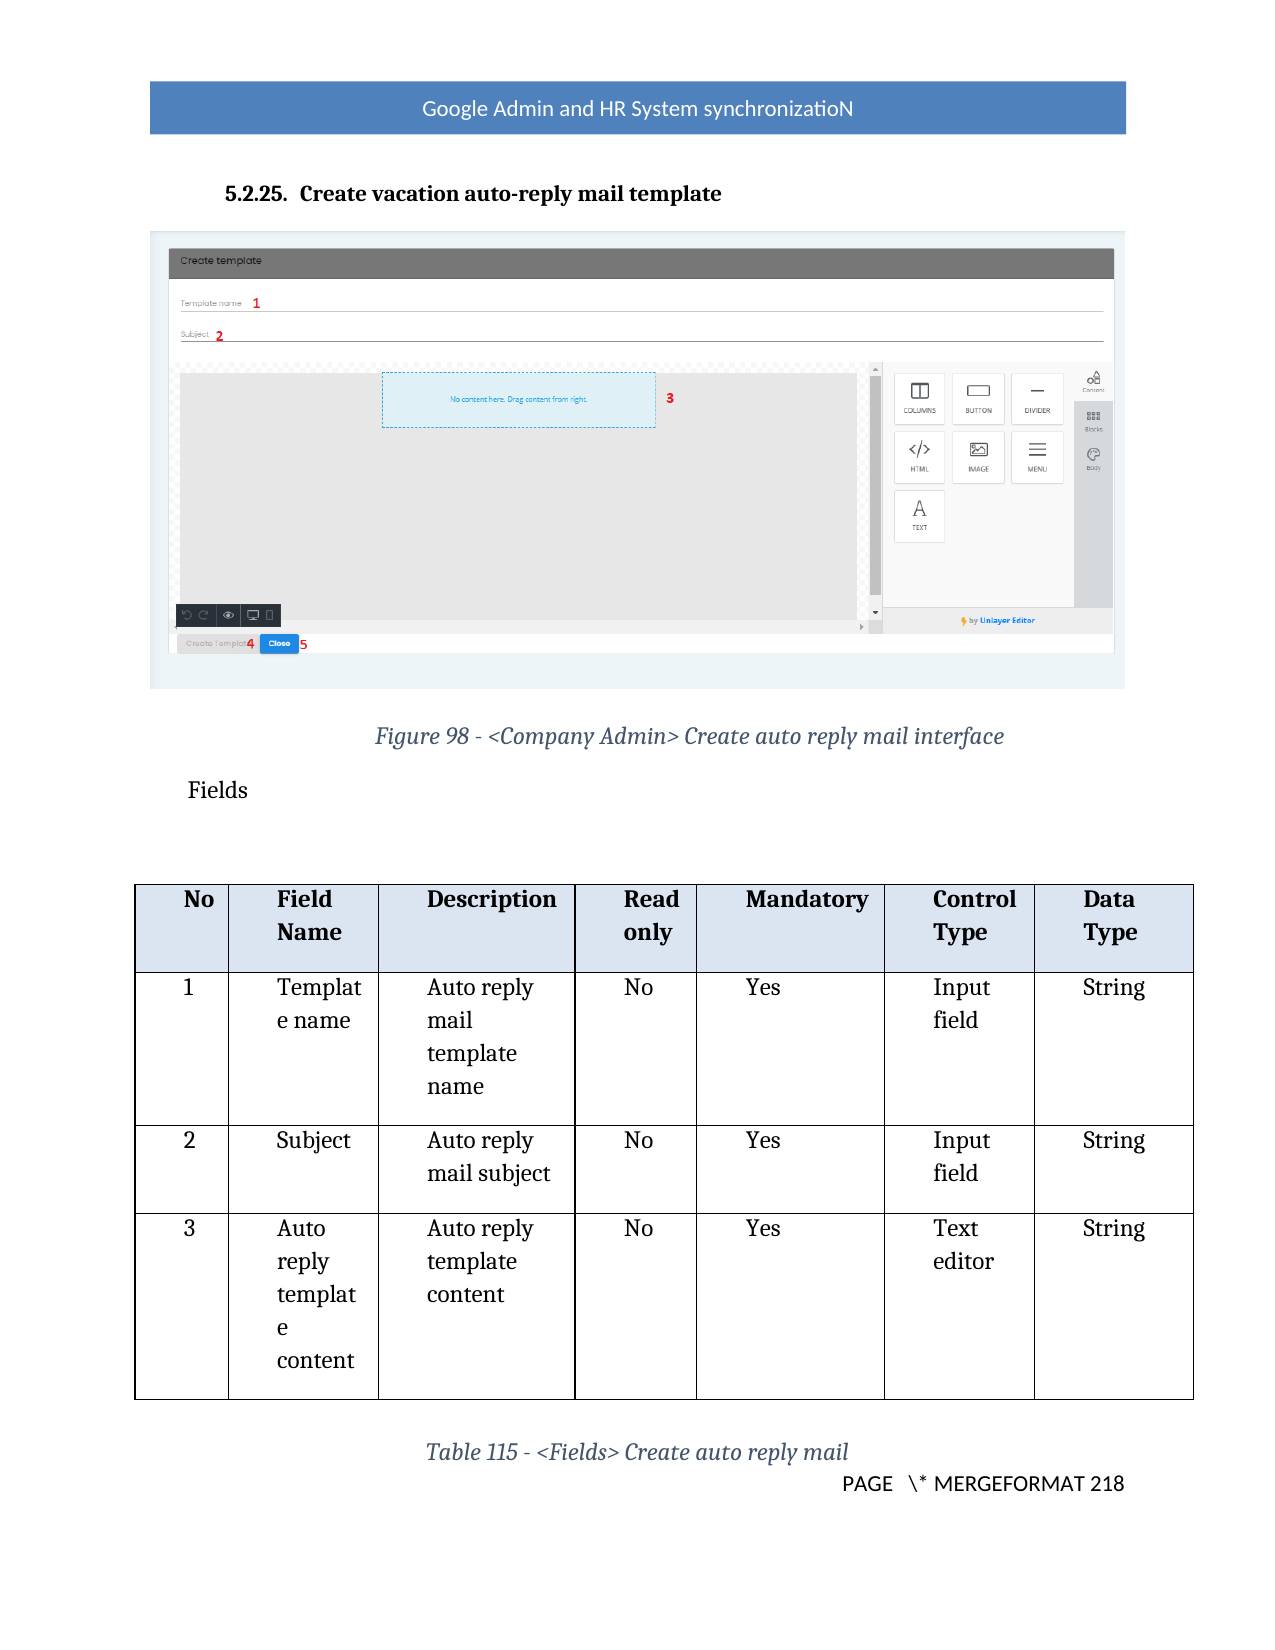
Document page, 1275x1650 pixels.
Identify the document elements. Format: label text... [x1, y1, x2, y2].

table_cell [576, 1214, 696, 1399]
subtitle Create vacation auto-reply mail template [225, 181, 1125, 207]
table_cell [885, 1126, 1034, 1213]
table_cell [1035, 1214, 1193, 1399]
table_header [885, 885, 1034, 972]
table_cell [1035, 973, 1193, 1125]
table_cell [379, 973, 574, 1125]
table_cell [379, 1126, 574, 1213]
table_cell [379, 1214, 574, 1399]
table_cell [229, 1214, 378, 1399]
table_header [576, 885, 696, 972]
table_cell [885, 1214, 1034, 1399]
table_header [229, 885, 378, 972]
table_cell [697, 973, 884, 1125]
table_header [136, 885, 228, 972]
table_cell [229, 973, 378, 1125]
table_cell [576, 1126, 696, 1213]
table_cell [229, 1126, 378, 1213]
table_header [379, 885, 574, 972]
text Figure 98 - <Company Admin> Create auto reply mail interface [307, 722, 1125, 751]
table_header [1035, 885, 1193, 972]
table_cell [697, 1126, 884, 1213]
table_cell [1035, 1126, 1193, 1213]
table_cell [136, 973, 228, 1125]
picture [150, 231, 1125, 689]
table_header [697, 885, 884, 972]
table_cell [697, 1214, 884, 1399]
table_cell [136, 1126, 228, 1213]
text Table 115 - <Fields> Create auto reply mail [150, 1400, 1125, 1466]
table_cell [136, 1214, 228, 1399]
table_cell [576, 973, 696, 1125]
text Fields [187, 776, 1125, 805]
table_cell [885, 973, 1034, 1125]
